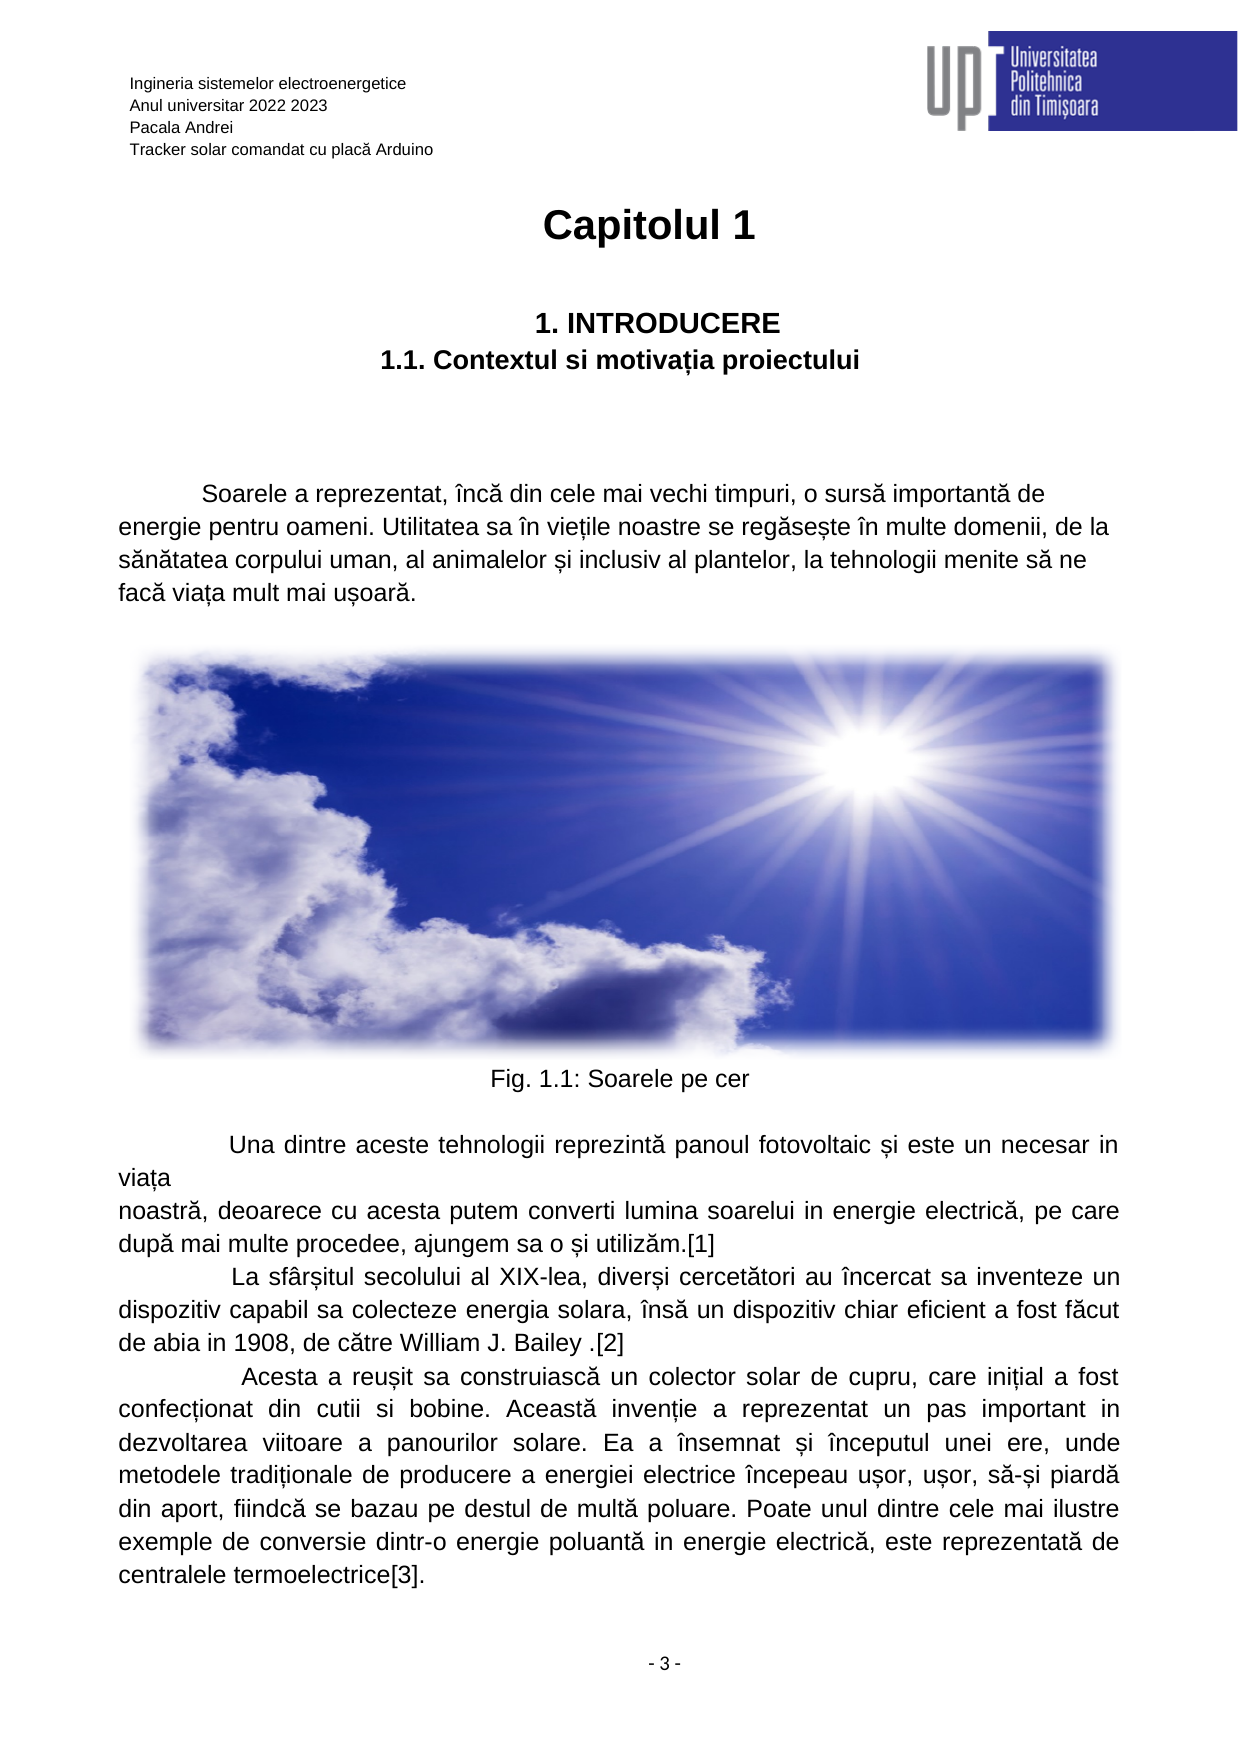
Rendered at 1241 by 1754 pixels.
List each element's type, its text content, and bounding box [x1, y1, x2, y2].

text Soarele a reprezentat, încă din cele mai vechi timpuri, o sursă importantă de energie pentru oameni. Utilitatea sa în viețile noastre se regăsește în multe domenii, de la sănătatea corpului uman, al animalelor și inclusiv al plantelor, la tehnologii menite să ne facă viața mult mai ușoară. [118, 479, 1122, 607]
text Una dintre aceste tehnologii reprezintă panoul fotovoltaic și este un necesar in viața [118, 1130, 1122, 1192]
table_cell Fig. 1.1: Soarele pe cer [130, 645, 1121, 1059]
subtitle 1. INTRODUCERE [193, 306, 1122, 339]
table_header [118, 644, 1122, 1064]
picture [158, 673, 1094, 1032]
text noastră, deoarece cu acesta putem converti lumina soarelui in energie electrică, pe care după mai multe procedee, ajungem sa o și utilizăm.[1] [118, 1196, 1122, 1258]
text Capitolul 1 [118, 201, 1122, 248]
subtitle 1.1. Contextul si motivația proiectului [118, 344, 1122, 375]
table_cell Fig. 1.1: Soarele pe cer [118, 1064, 1122, 1097]
text Acesta a reușit sa construiască un colector solar de cupru, care inițial a fost confecționat din cutii si bobine. Această invenție a reprezentat un pas important in dezvoltarea viitoare a panourilor solare. Ea a însemnat și începutul unei ere, unde metodele tradiționale de producere a energiei electrice începeau ușor, ușor, să-și piardă din aport, fiindcă se bazau pe destul de multă poluare. Poate unul dintre cele mai ilustre exemple de conversie dintr-o energie poluantă in energie electrică, este reprezentată de centralele termoelectrice[3]. [118, 1361, 1122, 1588]
text La sfârșitul secolului al XIX-lea, diverși cercetători au încercat sa inventeze un dispozitiv capabil sa colecteze energia solara, însă un dispozitiv chiar eficient a fost făcut de abia in 1908, de către William J. Bailey .[2] [118, 1262, 1122, 1357]
picture [927, 31, 1238, 131]
